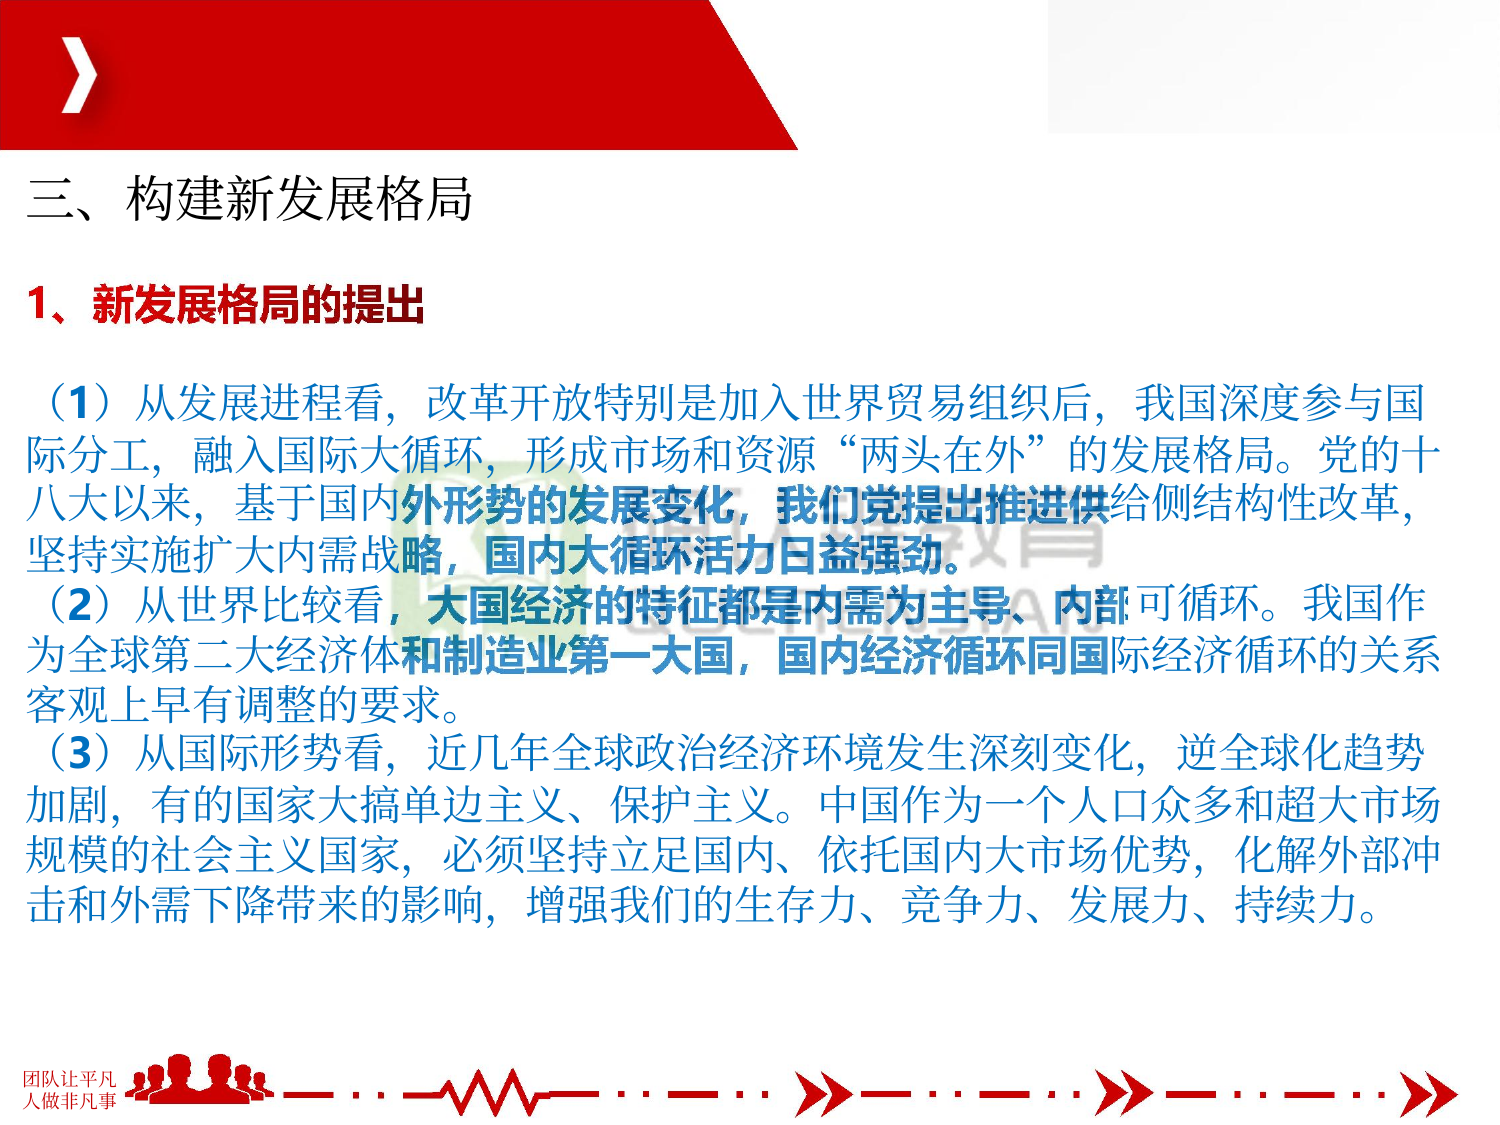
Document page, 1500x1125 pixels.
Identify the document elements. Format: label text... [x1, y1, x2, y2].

text （1）从发展进程看，改革开放特别是加入世界贸易组织后，我国深度参与国 [26, 375, 1471, 430]
text 给侧结构性改革， [1109, 475, 1468, 530]
text 八大以来，基于国内 [26, 475, 510, 530]
text 规模的社会主义国家，必须坚持立足国内、依托国内大市场优势，化解外部冲 [26, 830, 1471, 880]
text 可循环。我国作 [1135, 575, 1468, 630]
text （2）从世界比较看 [26, 580, 510, 630]
text 客观上早有调整的要求。 [26, 680, 510, 725]
text （3）从国际形势看，近几年全球政治经济环境发生深刻变化，逆全球化趋势 [26, 725, 1471, 780]
text 际经济循环的关系 [1109, 630, 1468, 680]
text 人做非凡事 [23, 1094, 142, 1113]
text 三、构建新发展格局 [26, 164, 501, 230]
picture [0, 0, 1500, 1125]
text 为全球第二大经济体 [26, 630, 510, 680]
text 团队让平凡 [23, 1071, 142, 1090]
text 击和外需下降带来的影响，增强我们的生存力、竞争力、发展力、持续力。 [26, 880, 1471, 930]
text 坚持实施扩大内需战 [26, 530, 510, 580]
text 加剧，有的国家大搞单边主义、保护主义。中国作为一个人口众多和超大市场 [26, 780, 1471, 830]
text 际分工，融入国际大循环，形成市场和资源“两头在外”的发展格局。党的十 [26, 430, 1471, 480]
